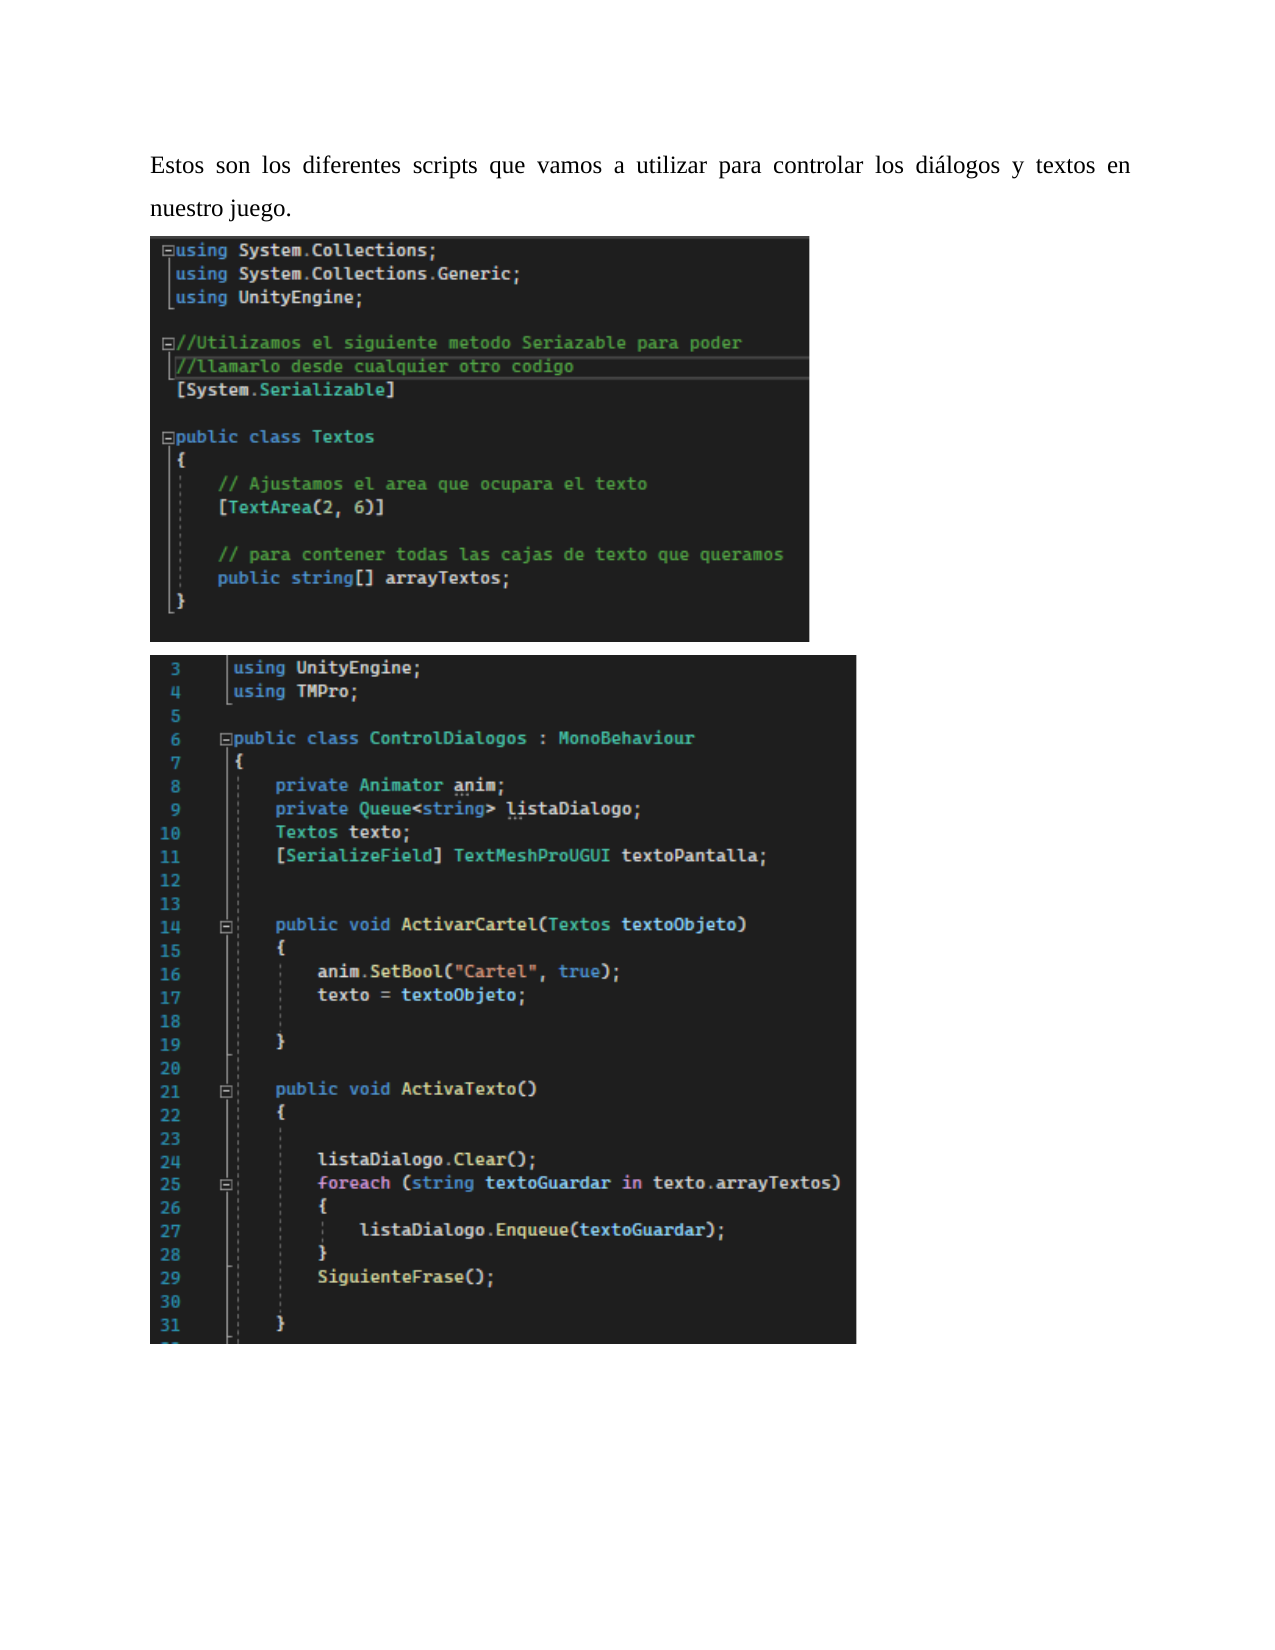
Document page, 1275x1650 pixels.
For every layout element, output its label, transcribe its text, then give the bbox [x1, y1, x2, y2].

text Estos son los diferentes scripts que vamos a utilizar para controlar los diálogos y textos en nuestro juego. [150, 150, 1131, 222]
picture [150, 236, 810, 642]
picture [150, 655, 857, 1344]
